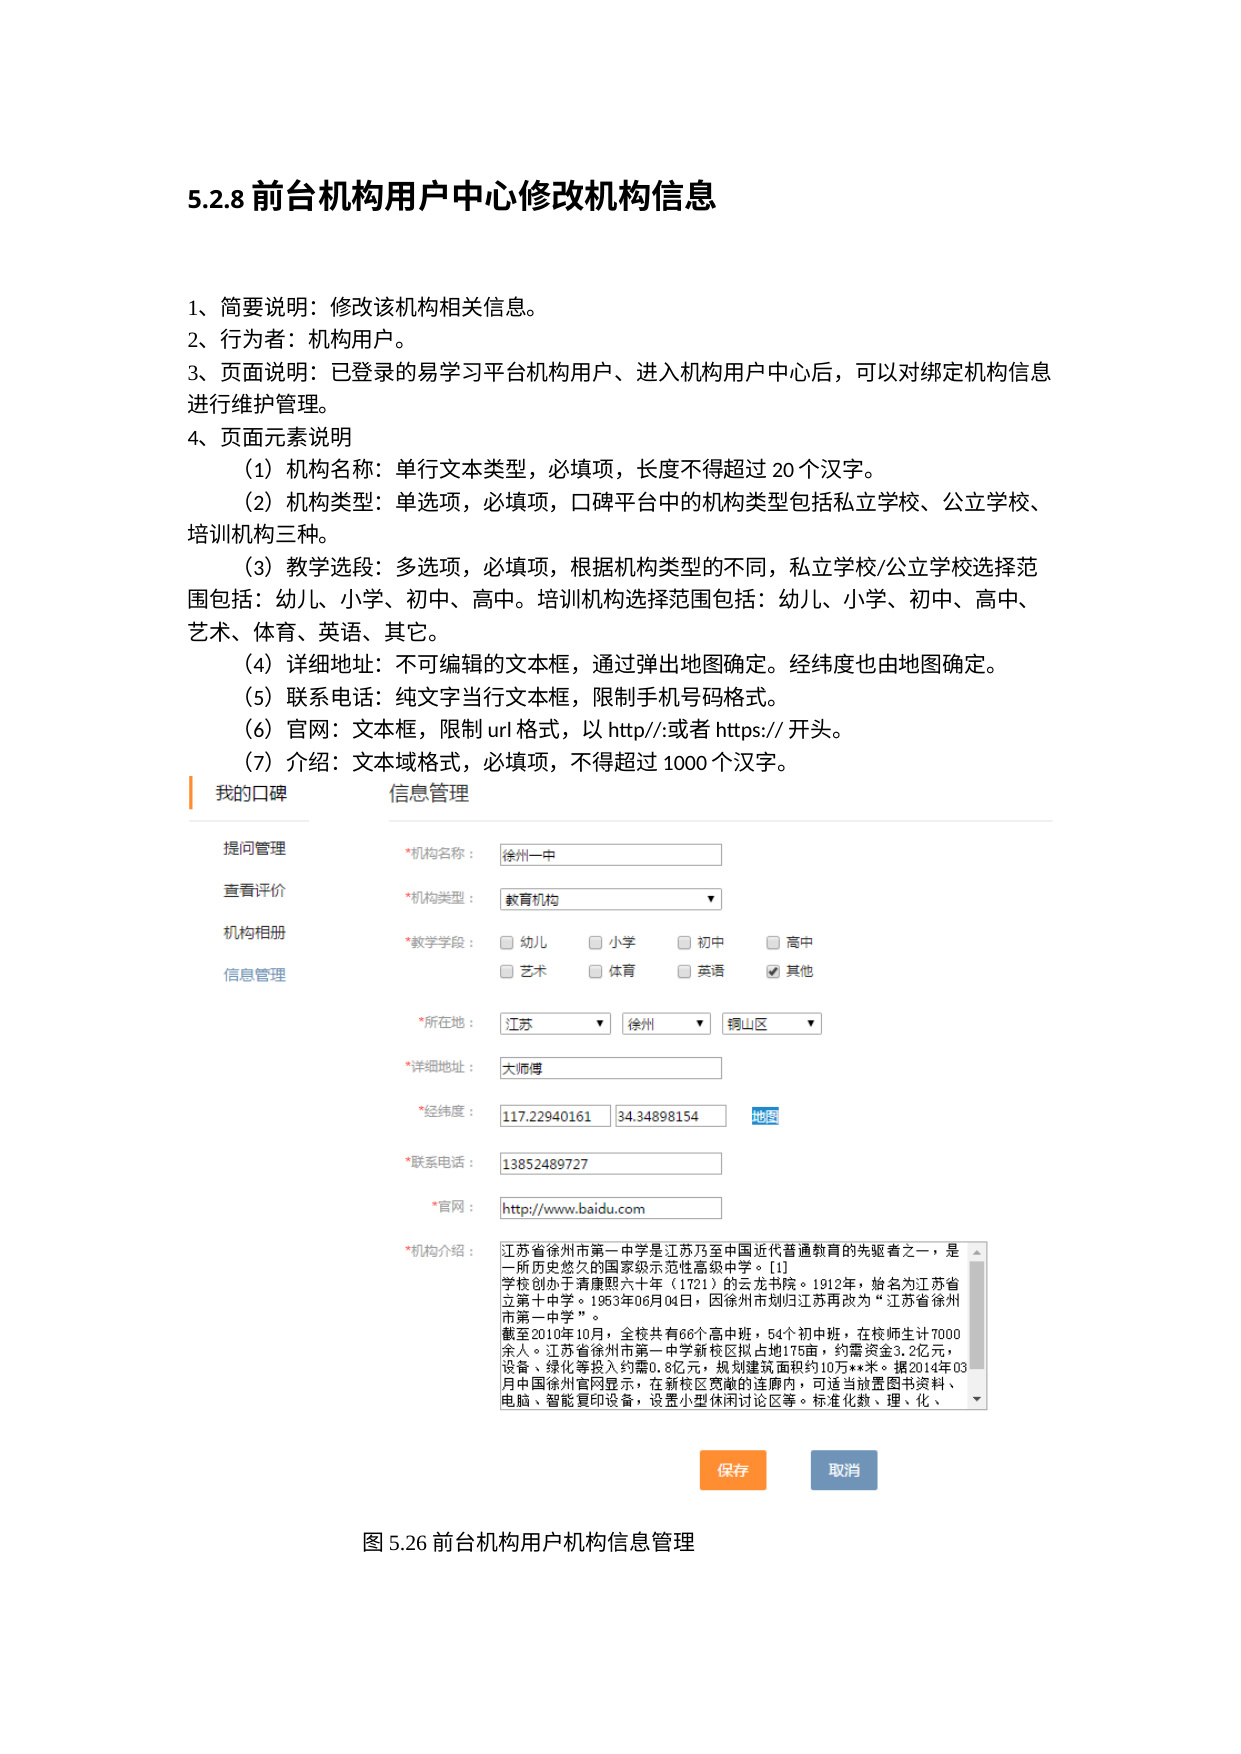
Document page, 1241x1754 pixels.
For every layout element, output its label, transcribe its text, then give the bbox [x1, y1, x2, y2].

picture [187, 776, 1053, 1508]
text 3、页面说明：已登录的易学习平台机构用户、进入机构用户中心后，可以对绑定机构信息进行维护管理。 [187, 354, 1053, 419]
text 图5.26 前台机构用户机构信息管理 [362, 1524, 1053, 1557]
text （2）机构类型：单选项，必填项，口碑平台中的机构类型包括私立学校、公立学校、培训机构三种。 [187, 484, 1053, 549]
text （5）联系电话：纯文字当行文本框，限制手机号码格式。 [187, 679, 1053, 712]
text 4、页面元素说明 [187, 419, 1053, 452]
text 5.2.8 前台机构用户中心修改机构信息 [187, 162, 1053, 227]
text （7）介绍：文本域格式，必填项，不得超过1000个汉字。 [187, 744, 1053, 776]
text 2、行为者：机构用户。 [187, 322, 1053, 354]
text （1）机构名称：单行文本类型，必填项，长度不得超过20个汉字。 [187, 452, 1053, 484]
text （6）官网：文本框，限制url格式，以http//:或者https:// 开头。 [187, 712, 1053, 744]
text （4）详细地址：不可编辑的文本框，通过弹出地图确定。经纬度也由地图确定。 [187, 647, 1053, 679]
text （3）教学选段：多选项，必填项，根据机构类型的不同，私立学校/公立学校选择范围包括：幼儿、小学、初中、高中。培训机构选择范围包括：幼儿、小学、初中、高中、艺术、体育、英语、其它。 [187, 549, 1053, 647]
text 1、简要说明：修改该机构相关信息。 [187, 289, 1053, 322]
